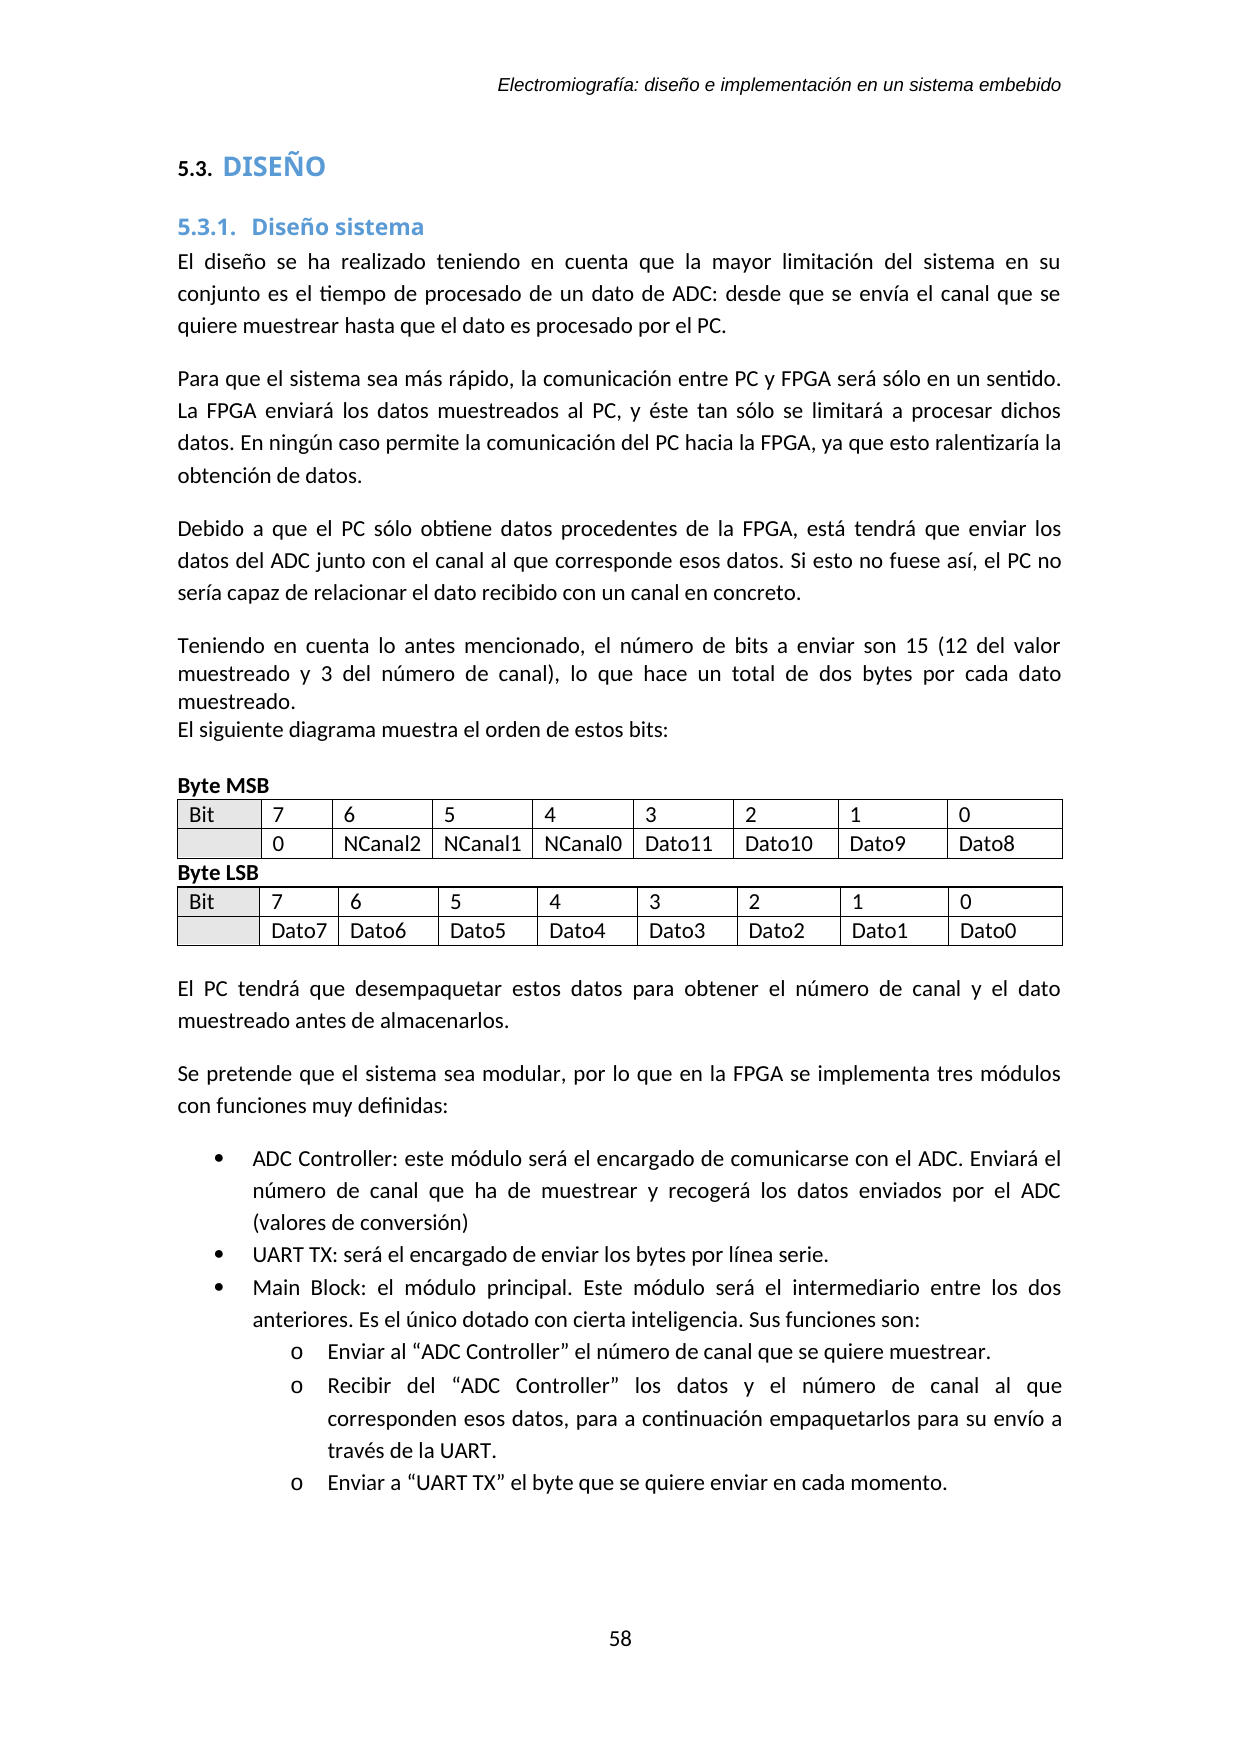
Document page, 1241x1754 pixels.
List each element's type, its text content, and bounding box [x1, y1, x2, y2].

table_cell Dato10 [734, 829, 838, 857]
table_cell NCanal2 [333, 829, 432, 857]
table_cell Dato1 [841, 917, 948, 944]
table_header 6 [333, 800, 432, 828]
table_header 2 [734, 800, 838, 828]
table_cell Dato5 [439, 917, 537, 944]
table_cell Dato9 [839, 829, 947, 857]
table_cell Dato0 [949, 917, 1062, 944]
table_header 4 [538, 888, 637, 916]
table_cell Dato11 [634, 829, 733, 857]
subtitle Diseño sistema [177, 211, 1063, 242]
text El siguiente diagrama muestra el orden de estos bits: [177, 715, 1063, 743]
table_cell Dato4 [538, 917, 637, 944]
list Enviar a “UART TX” el byte que se quiere enviar en cada momento. [290, 1468, 1063, 1498]
table_header 1 [841, 888, 948, 916]
table_cell Dato2 [738, 917, 840, 944]
text Teniendo en cuenta lo antes mencionado, el número de bits a enviar son 15 (12 del valor muestreado y 3 del número de canal), lo que hace un total de dos bytes por cada dato muestreado. [177, 631, 1063, 715]
table_cell Dato8 [948, 829, 1062, 857]
table_header 2 [738, 888, 840, 916]
table_header 6 [339, 888, 438, 916]
table_header 5 [433, 800, 532, 828]
table_header 3 [634, 800, 733, 828]
text El diseño se ha realizado teniendo en cuenta que la mayor limitación del sistema en su conjunto es el tiempo de procesado de un dato de ADC: desde que se envía el canal que se quiere muestrear hasta que el dato es procesado por el PC. [177, 247, 1063, 339]
table_cell [178, 829, 261, 857]
text Byte LSB [177, 859, 1063, 886]
table_cell NCanal0 [533, 829, 633, 857]
list Recibir del “ADC Controller” los datos y el número de canal al que corresponden esos datos, para a continuación empaquetarlos para su envío a través de la UART. [290, 1371, 1063, 1464]
table_header 7 [260, 888, 338, 916]
table_header 5 [439, 888, 537, 916]
table_header 7 [262, 800, 332, 828]
table_cell [178, 917, 259, 944]
text Se pretende que el sistema sea modular, por lo que en la FPGA se implementa tres módulos con funciones muy definidas: [177, 1059, 1063, 1119]
table_header Bit [178, 888, 259, 916]
table_cell Dato3 [638, 917, 737, 944]
text Debido a que el PC sólo obtiene datos procedentes de la FPGA, está tendrá que enviar los datos del ADC junto con el canal al que corresponde esos datos. Si esto no fuese así, el PC no sería capaz de relacionar el dato recibido con un canal en concreto. [177, 514, 1063, 606]
table_cell Dato6 [339, 917, 438, 944]
list Enviar al “ADC Controller” el número de canal que se quiere muestrear. [290, 1337, 1063, 1366]
table_header 4 [533, 800, 633, 828]
table_header 0 [949, 888, 1062, 916]
table_header Bit [178, 800, 261, 828]
table_cell 0 [262, 829, 332, 857]
table_cell Dato7 [260, 917, 338, 944]
table_cell NCanal1 [433, 829, 532, 857]
list UART TX: será el encargado de enviar los bytes por línea serie. [215, 1241, 1063, 1269]
list Main Block: el módulo principal. Este módulo será el intermediario entre los dos anteriores. Es el único dotado con cierta inteligencia. Sus funciones son: [215, 1273, 1063, 1333]
table_header 0 [948, 800, 1062, 828]
table_header 1 [839, 800, 947, 828]
text Para que el sistema sea más rápido, la comunicación entre PC y FPGA será sólo en un sentido. La FPGA enviará los datos muestreados al PC, y éste tan sólo se limitará a procesar dichos datos. En ningún caso permite la comunicación del PC hacia la FPGA, ya que esto ralentizaría la obtención de datos. [177, 364, 1063, 489]
text Byte MSB [177, 771, 1063, 799]
subtitle DISEÑO [177, 148, 1063, 184]
text El PC tendrá que desempaquetar estos datos para obtener el número de canal y el dato muestreado antes de almacenarlos. [177, 974, 1063, 1034]
list ADC Controller: este módulo será el encargado de comunicarse con el ADC. Enviará el número de canal que ha de muestrear y recogerá los datos enviados por el ADC (valores de conversión) [215, 1144, 1063, 1236]
table_header 3 [638, 888, 737, 916]
